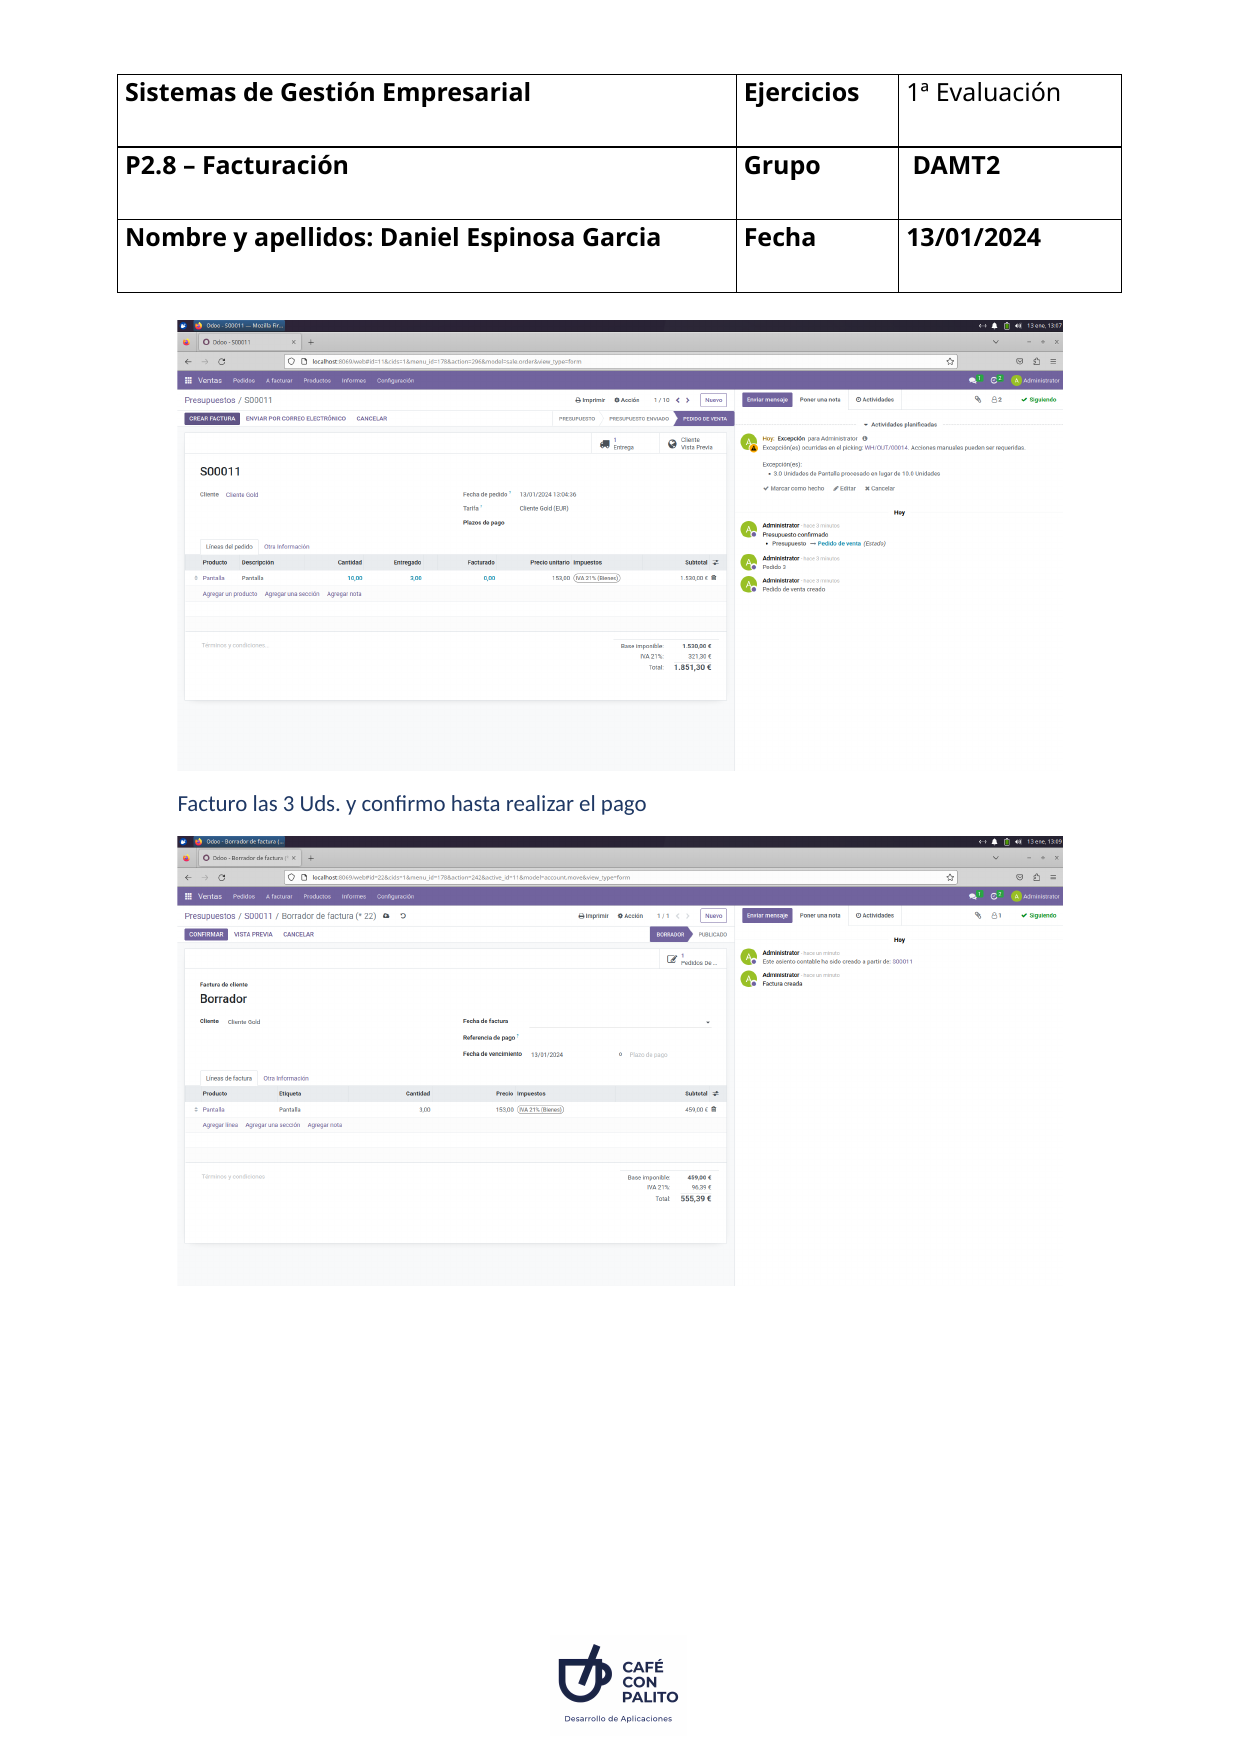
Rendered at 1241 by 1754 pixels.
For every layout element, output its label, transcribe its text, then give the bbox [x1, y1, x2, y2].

picture [177, 836, 1063, 1286]
text Facturo las 3 Uds. y confirmo hasta realizar el pago [177, 789, 1063, 817]
picture [549, 1635, 688, 1736]
picture [177, 320, 1063, 771]
